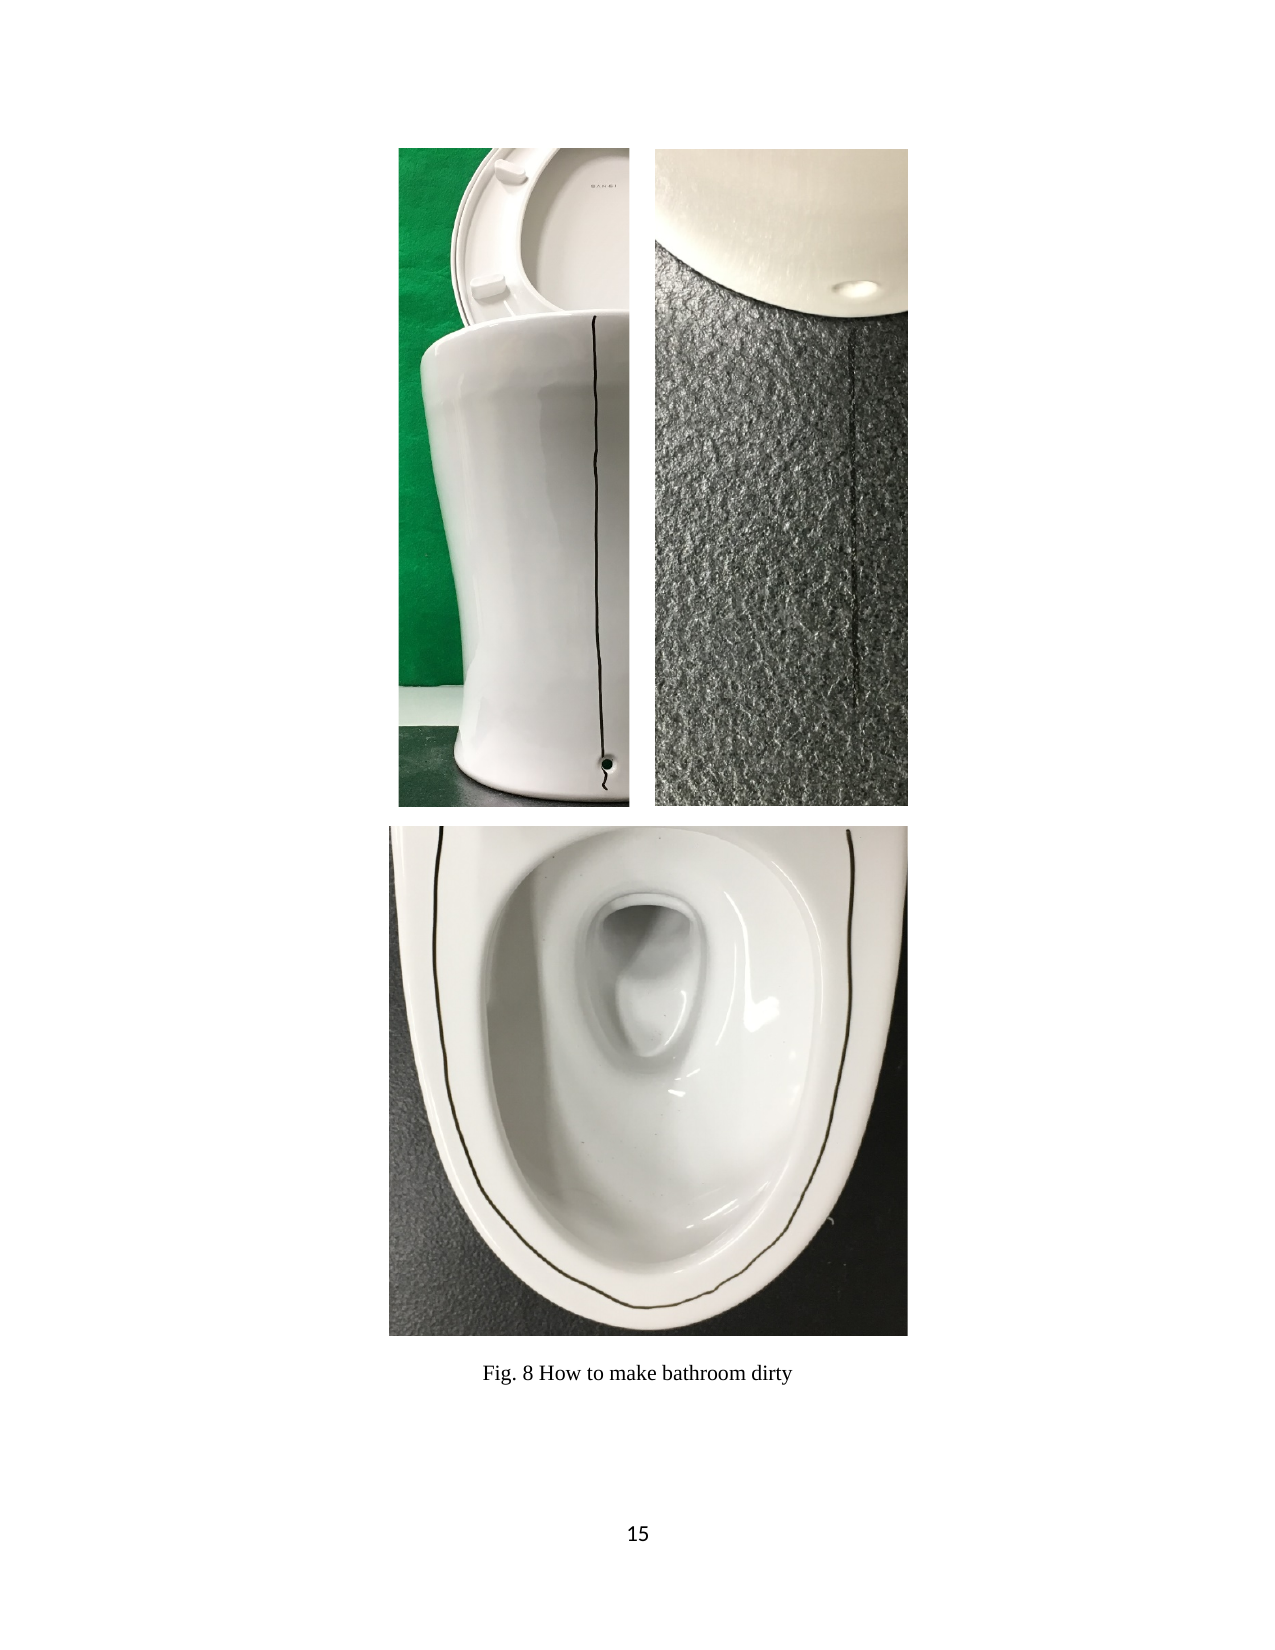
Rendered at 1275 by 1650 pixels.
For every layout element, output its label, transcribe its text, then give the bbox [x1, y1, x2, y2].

text Fig. 8 How to make bathroom dirty [147, 1354, 1128, 1390]
picture [389, 826, 908, 1336]
picture [655, 149, 908, 806]
picture [398, 148, 630, 807]
